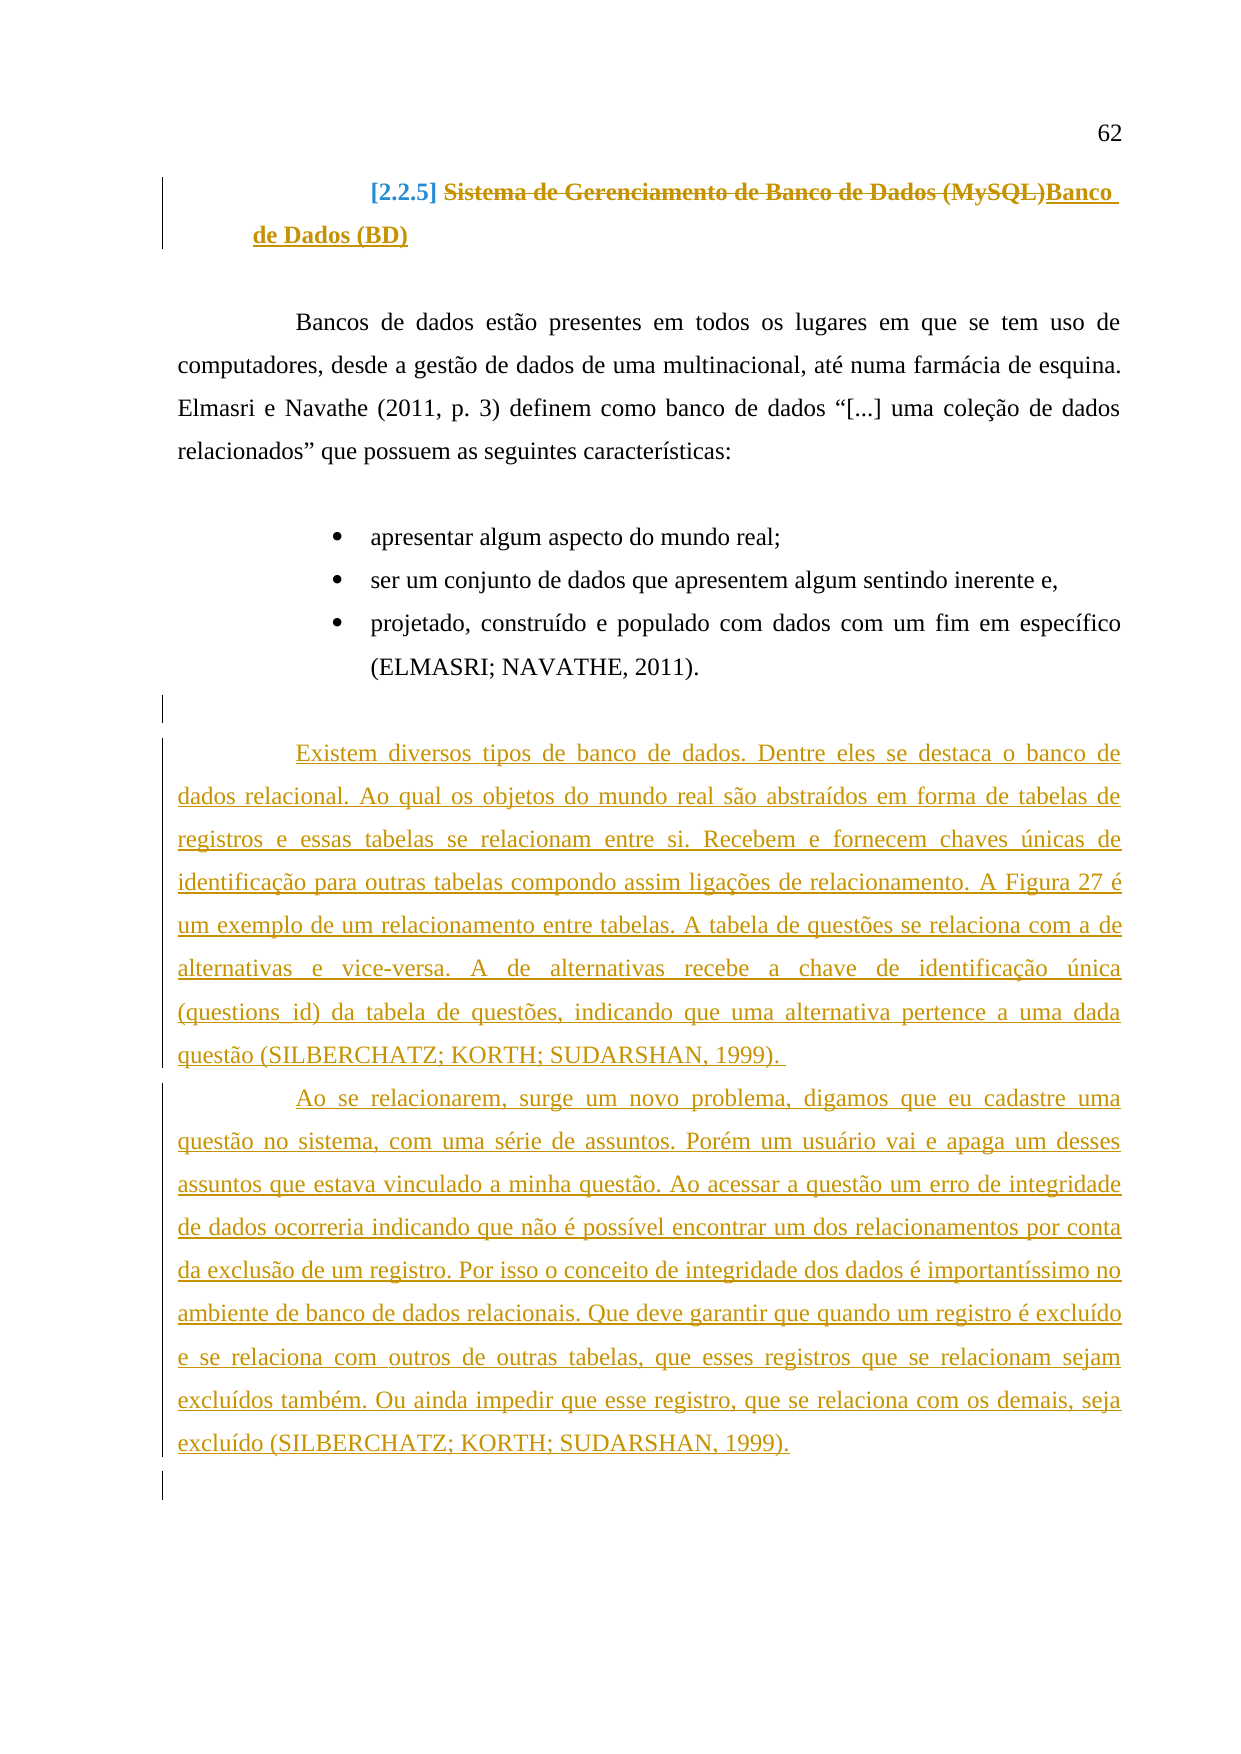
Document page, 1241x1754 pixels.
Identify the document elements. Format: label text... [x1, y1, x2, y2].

list ser um conjunto de dados que apresentem algum sentindo inerente e, [333, 565, 1122, 594]
text Bancos de dados estão presentes em todos os lugares em que se tem uso de computadores, desde a gestão de dados de uma multinacional, até numa farmácia de esquina. Elmasri e Navathe (2011, p. 3) definem como banco de dados “[...] uma coleção de dados relacionados” que possuem as seguintes características: [177, 307, 1122, 465]
list projetado, construído e populado com dados com um fim em específico (ELMASRI; NAVATHE, 2011). [333, 608, 1122, 680]
list apresentar algum aspecto do mundo real; [333, 522, 1122, 551]
